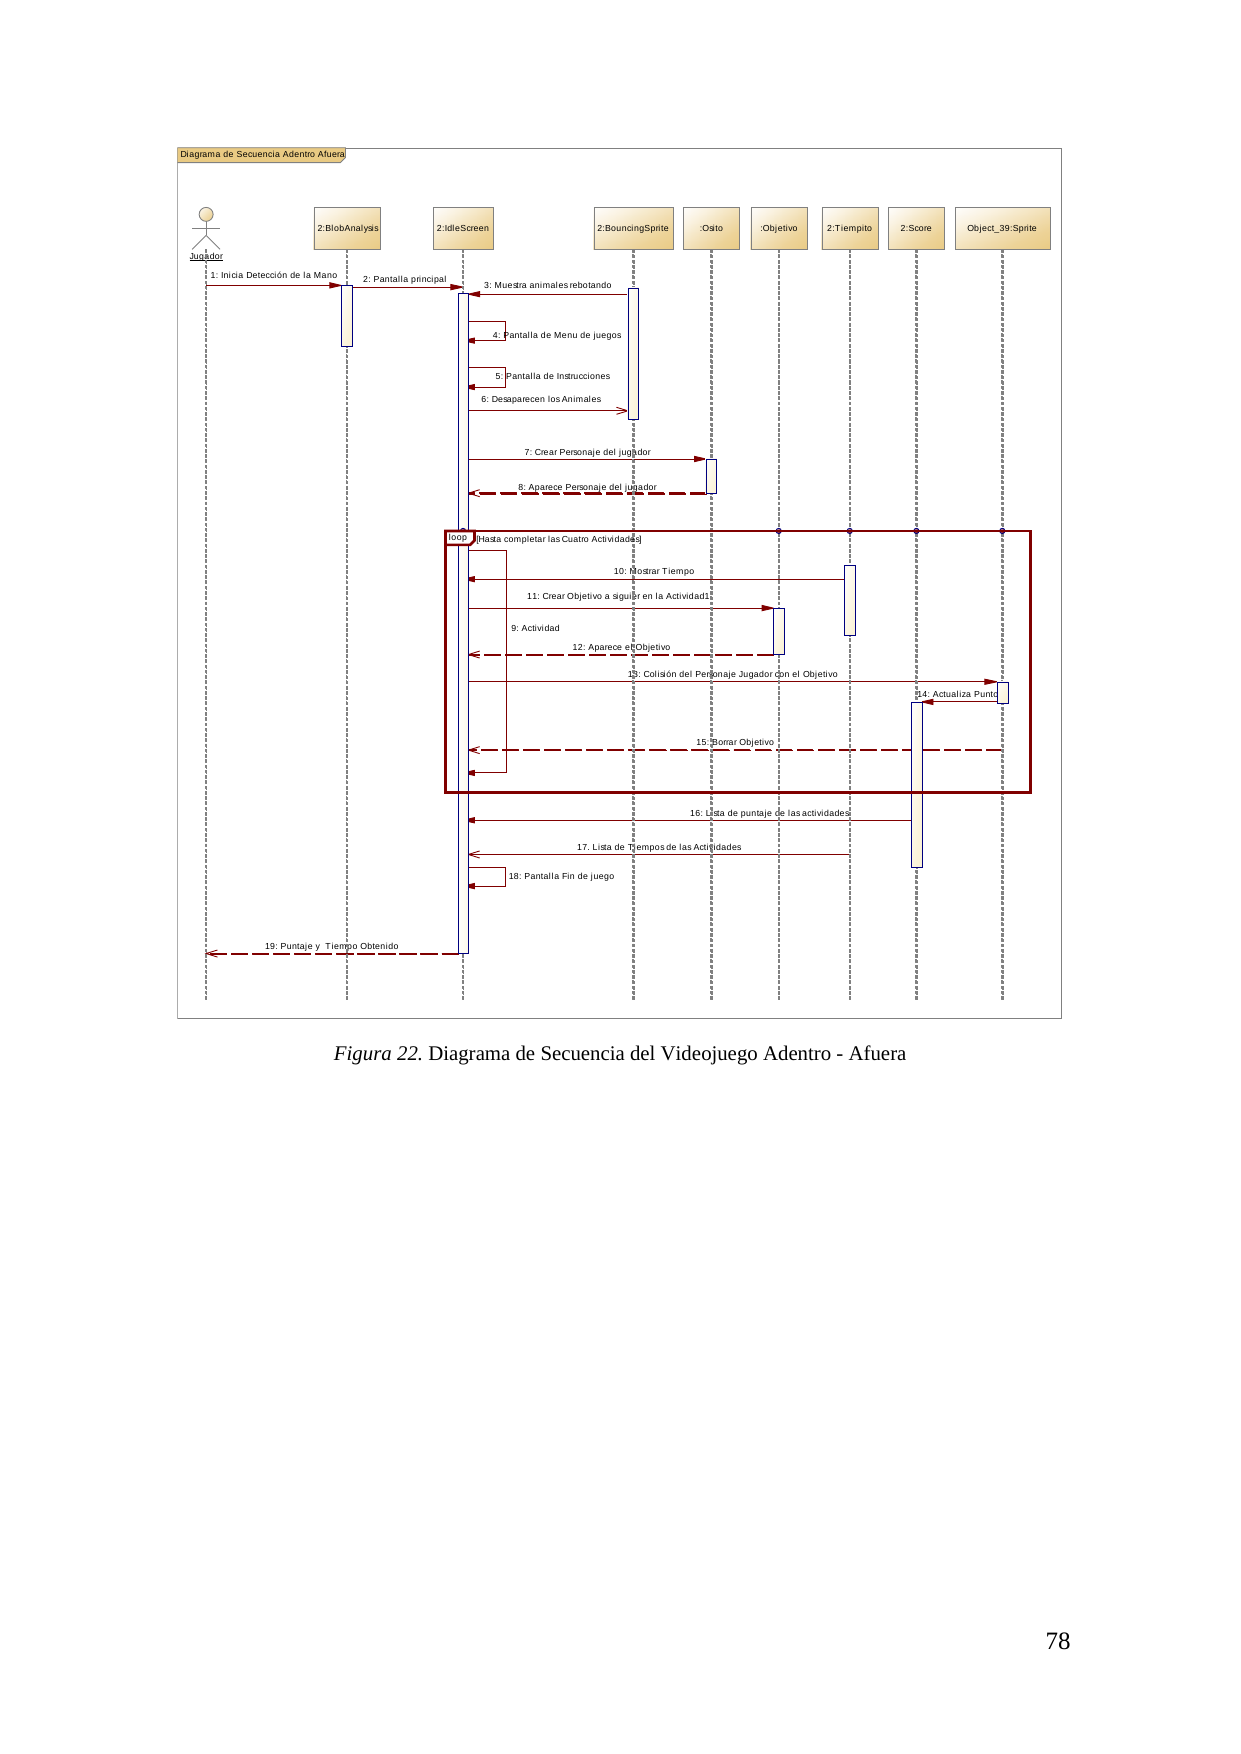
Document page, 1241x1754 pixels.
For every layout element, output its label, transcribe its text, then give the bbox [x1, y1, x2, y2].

text Figura 22. Diagrama de Secuencia del Videojuego Adentro - Afuera [177, 1041, 1063, 1065]
